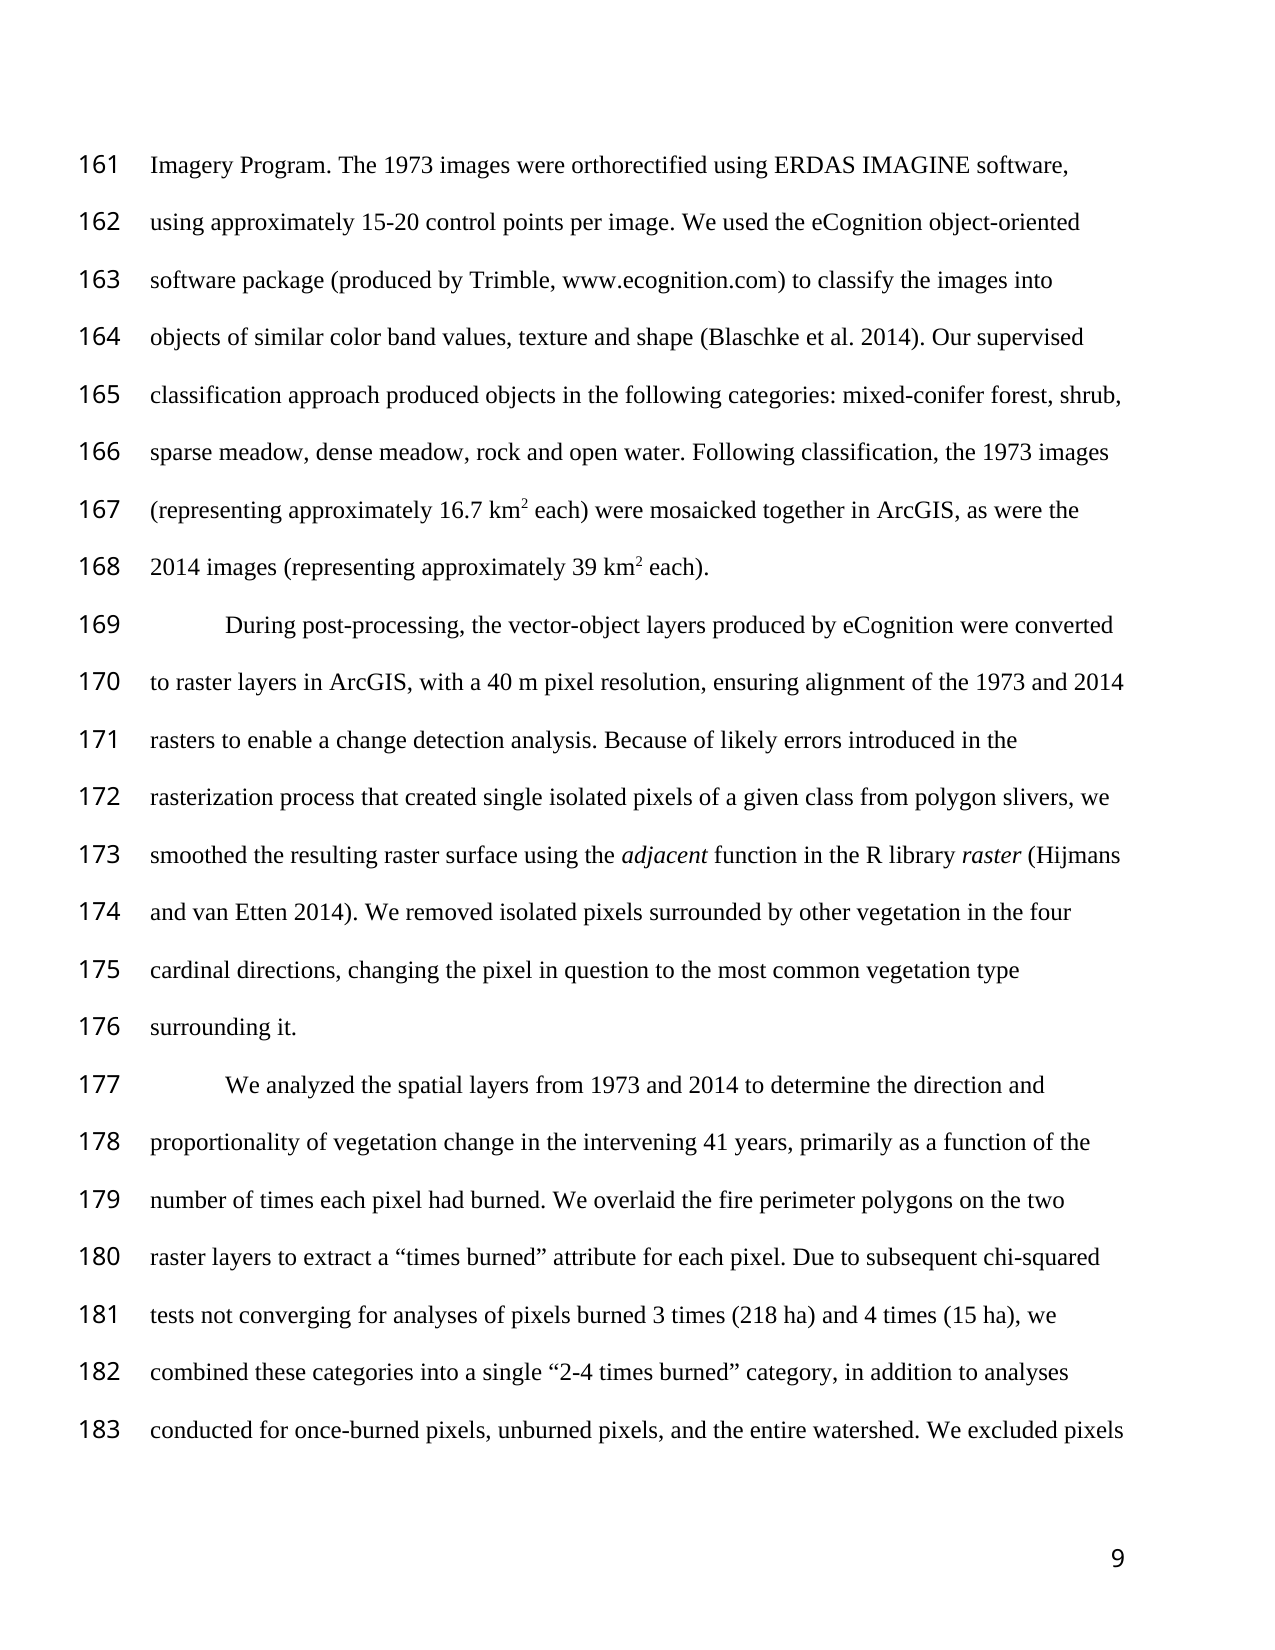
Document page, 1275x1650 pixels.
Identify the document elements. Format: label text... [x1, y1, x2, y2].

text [150, 1070, 1125, 1444]
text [150, 150, 1125, 581]
text During post-processing, the vector-object layers produced by eCognition were converted to raster layers in ArcGIS, with a 40 m pixel resolution, ensuring alignment of the 1973 and 2014 rasters to enable a change detection analysis. Because of likely errors introduced in the rasterization process that created single isolated pixels of a given class from polygon slivers, we smoothed the resulting raster surface using the adjacent function in the R library raster (Hijmans and van Etten 2014). We removed isolated pixels surrounded by other vegetation in the four cardinal directions, changing the pixel in question to the most common vegetation type surrounding it. [150, 610, 1125, 1041]
